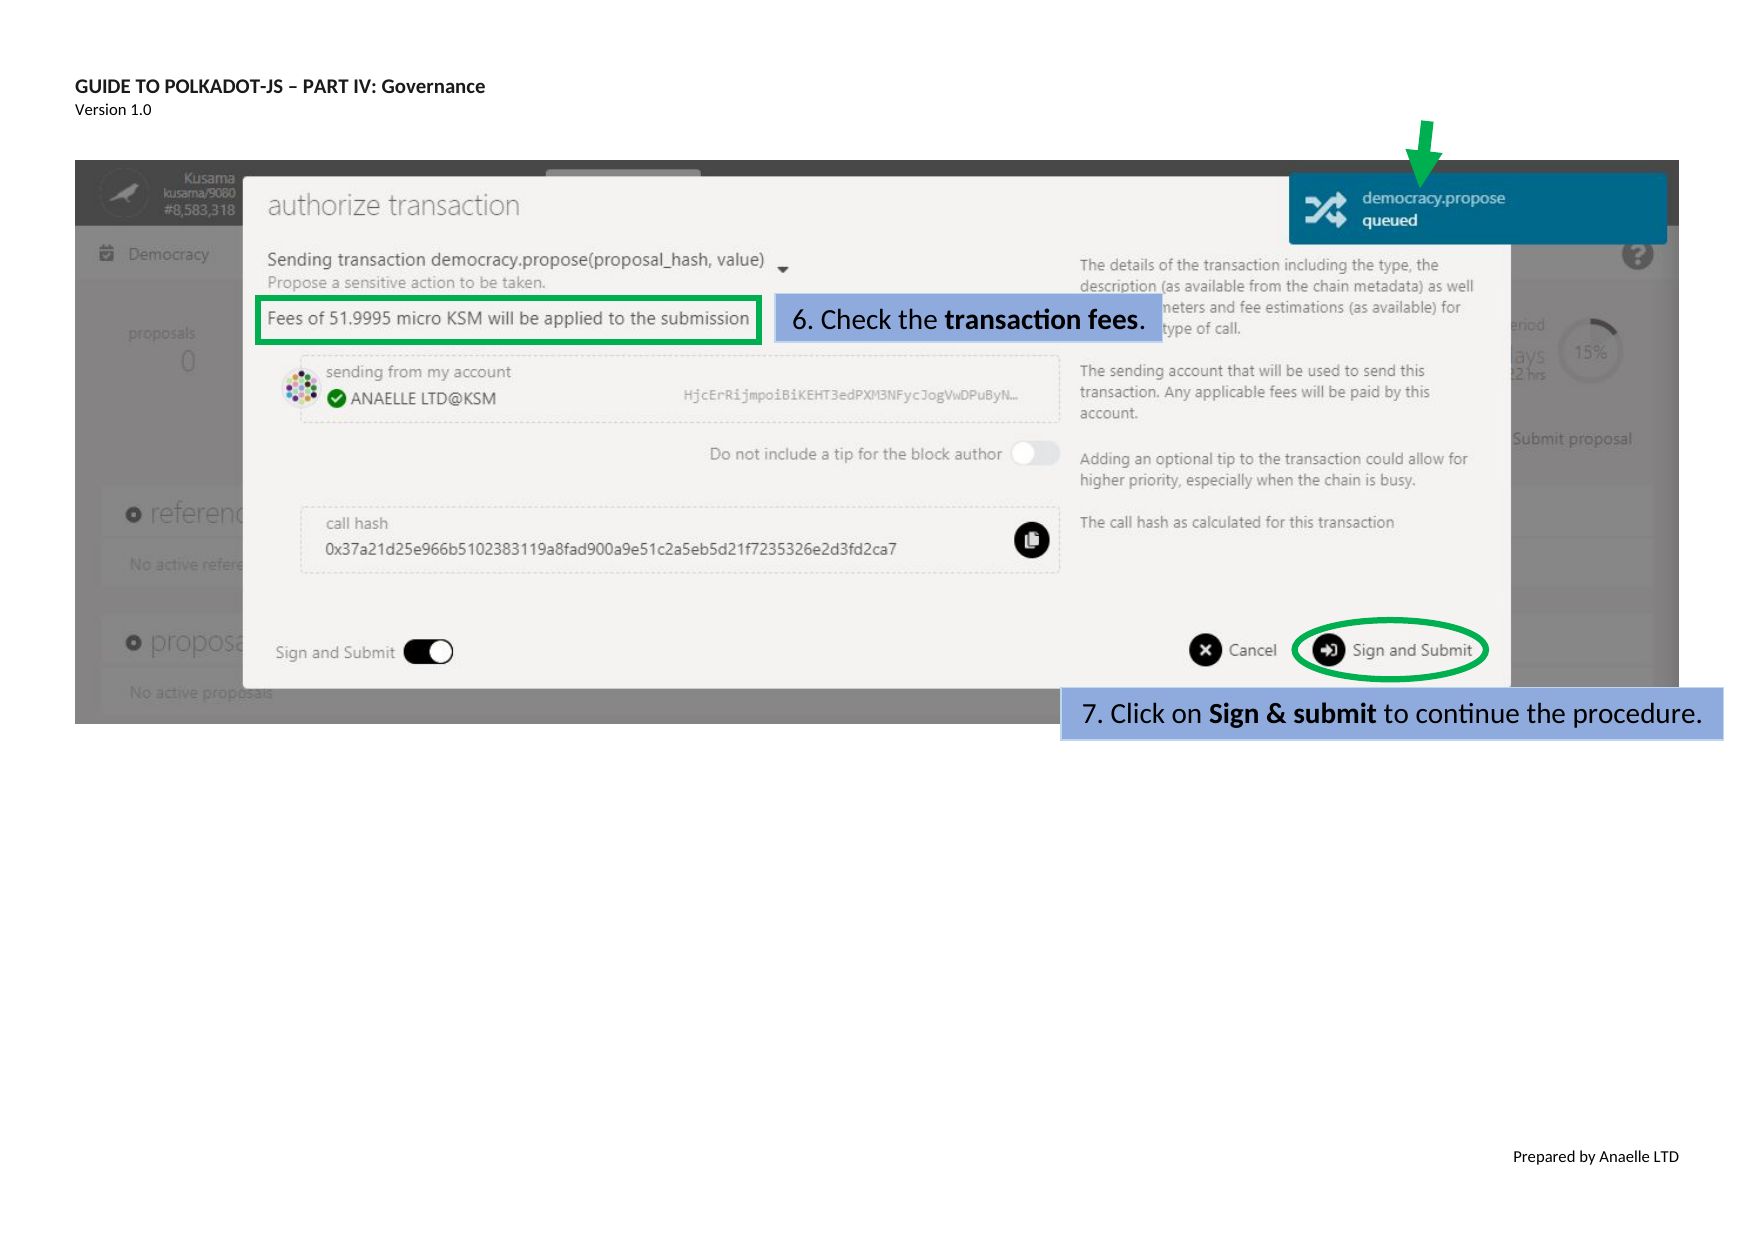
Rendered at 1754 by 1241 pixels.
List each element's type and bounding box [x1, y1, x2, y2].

picture [1363, 215, 1418, 229]
picture [75, 160, 1679, 724]
picture [1364, 192, 1505, 206]
picture [1305, 192, 1347, 228]
